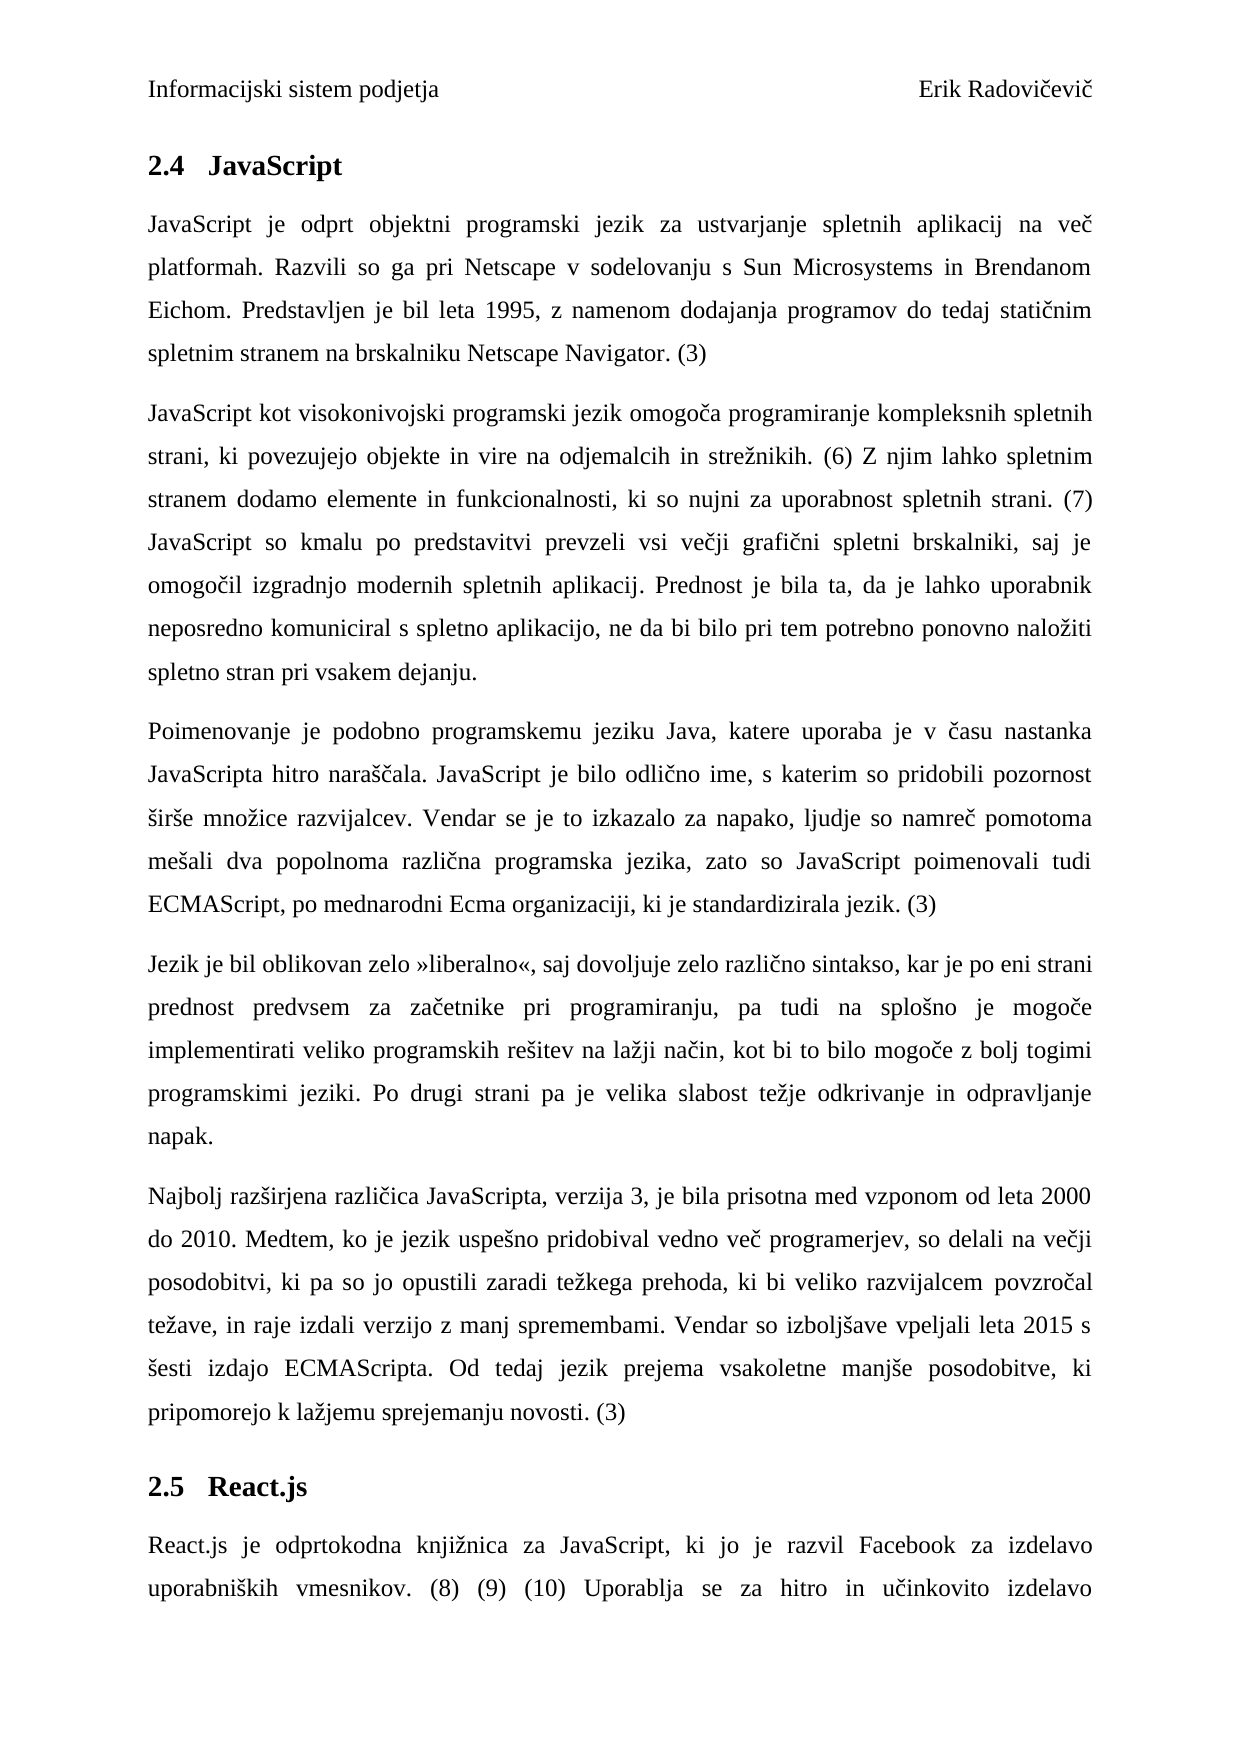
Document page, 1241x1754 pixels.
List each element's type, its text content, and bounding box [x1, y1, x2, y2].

text JavaScript je odprt objektni programski jezik za ustvarjanje spletnih aplikacij na več platformah. Razvili so ga pri Netscape v sodelovanju s Sun Microsystems in Brendanom Eichom. Predstavljen je bil leta 1995, z namenom dodajanja programov do tedaj statičnim spletnim stranem na brskalniku Netscape Navigator. [148, 209, 1093, 367]
subtitle React.js [148, 1469, 1093, 1502]
text Najbolj razširjena različica JavaScripta, verzija 3, je bila prisotna med vzponom od leta 2000 do 2010. Medtem, ko je jezik uspešno pridobival vedno več programerjev, so delali na večji posodobitvi, ki pa so jo opustili zaradi težkega prehoda, ki bi veliko razvijalcem povzročal težave, in raje izdali verzijo z manj spremembami. Vendar so izboljšave vpeljali leta 2015 s šesti izdajo ECMAScripta. Od tedaj jezik prejema vsakoletne manjše posodobitve, ki pripomorejo k lažjemu sprejemanju novosti. [148, 1181, 1093, 1425]
text Poimenovanje je podobno programskemu jeziku Java, katere uporaba je v času nastanka JavaScripta hitro naraščala. JavaScript je bilo odlično ime, s katerim so pridobili pozornost širše množice razvijalcev. Vendar se je to izkazalo za napako, ljudje so namreč pomotoma mešali dva popolnoma različna programska jezika, zato so JavaScript poimenovali tudi ECMAScript, po mednarodni Ecma organizaciji, ki je standardizirala jezik. [148, 716, 1093, 918]
text JavaScript kot visokonivojski programski jezik omogoča programiranje kompleksnih spletnih strani, ki povezujejo objekte in vire na odjemalcih in strežnikih. Z njim lahko spletnim stranem dodamo elemente in funkcionalnosti, ki so nujni za uporabnost spletnih strani. JavaScript so kmalu po predstavitvi prevzeli vsi večji grafični spletni brskalniki, saj je omogočil izgradnjo modernih spletnih aplikacij. Prednost je bila ta, da je lahko uporabnik neposredno komuniciral s spletno aplikacijo, ne da bi bilo pri tem potrebno ponovno naložiti spletno stran pri vsakem dejanju. [148, 398, 1093, 685]
text Jezik je bil oblikovan zelo »liberalno«, saj dovoljuje zelo različno sintakso, kar je po eni strani prednost predvsem za začetnike pri programiranju, pa tudi na splošno je mogoče implementirati veliko programskih rešitev na lažji način, kot bi to bilo mogoče z bolj togimi programskimi jeziki. Po drugi strani pa je velika slabost težje odkrivanje in odpravljanje napak. [148, 949, 1093, 1150]
subtitle JavaScript [148, 148, 1093, 181]
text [148, 1530, 1093, 1602]
